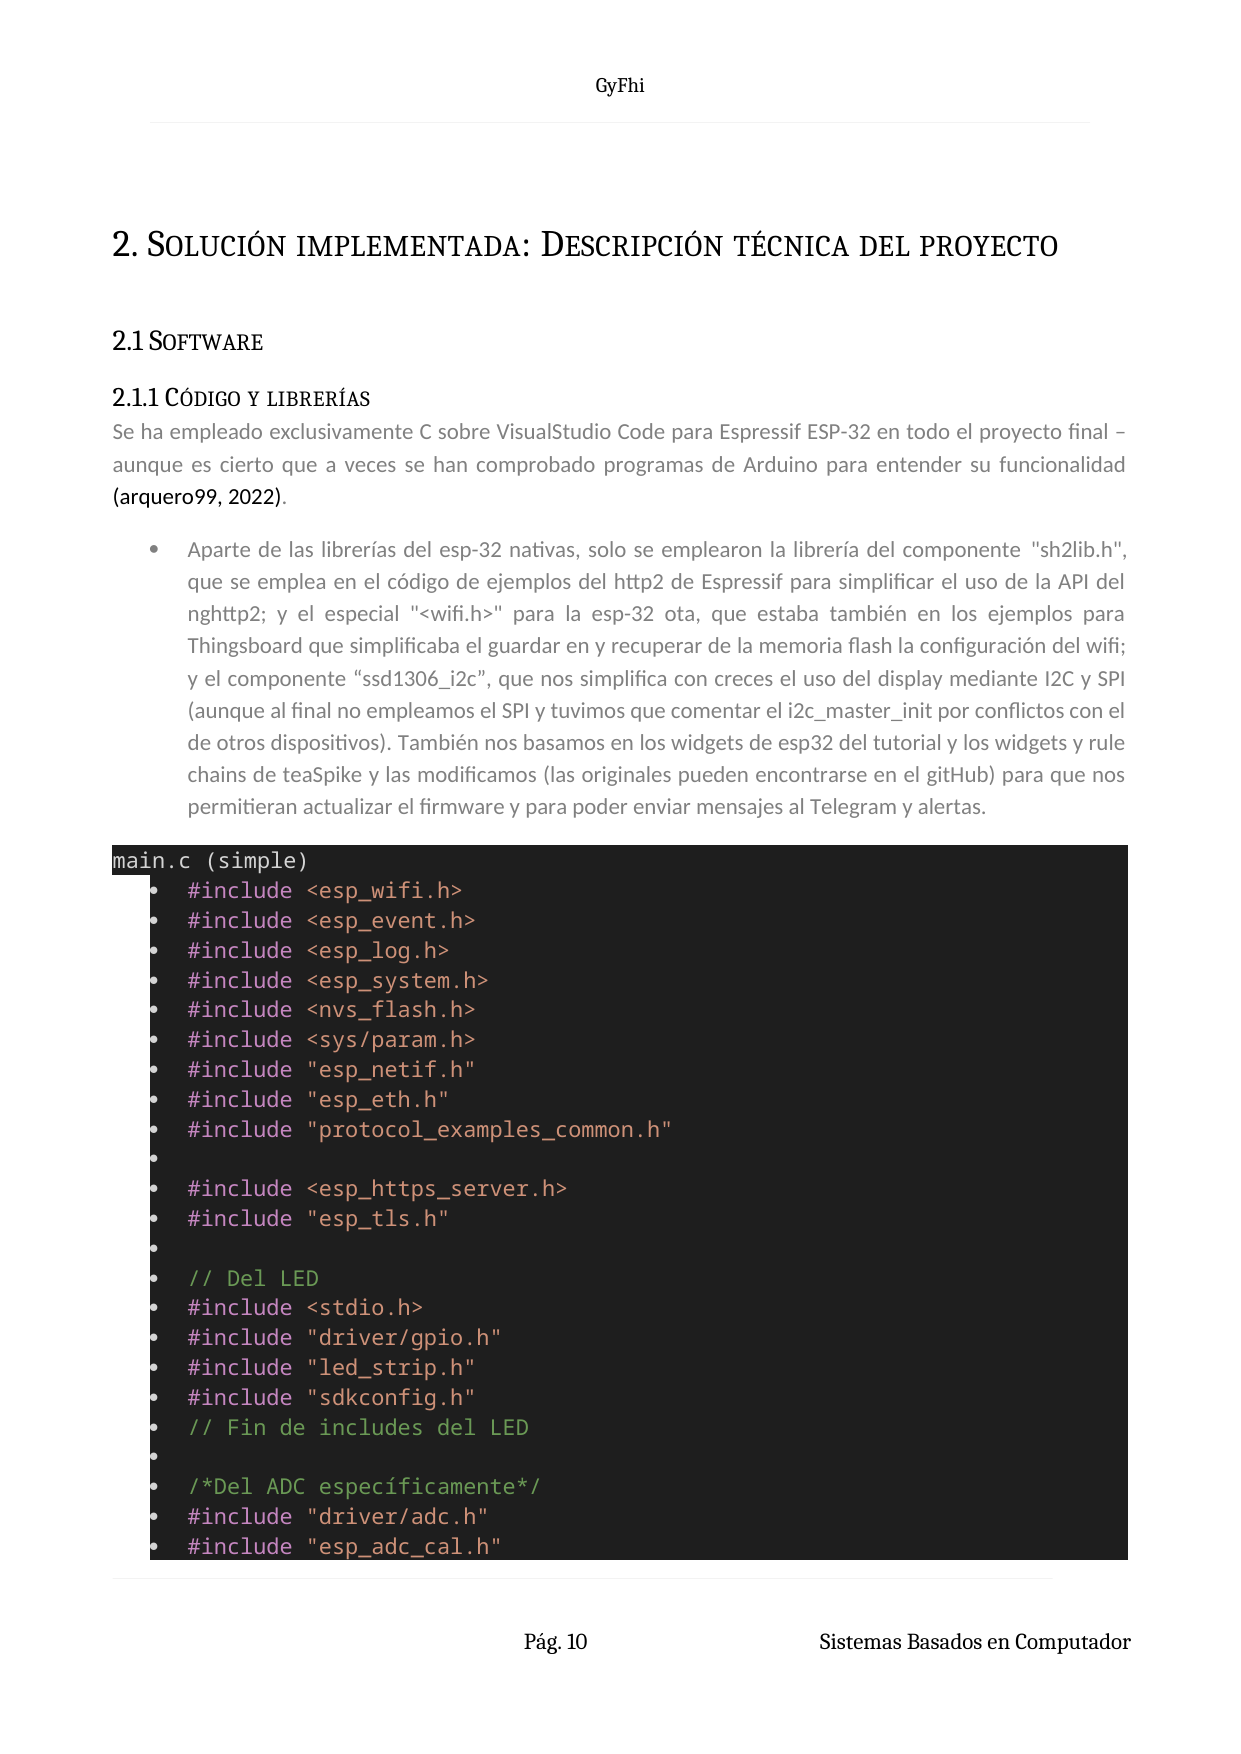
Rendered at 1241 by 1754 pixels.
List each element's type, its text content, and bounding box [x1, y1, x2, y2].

list #include <nvs_flash.h> [150, 994, 1128, 1024]
list /*Del ADC específicamente*/ [150, 1471, 1128, 1501]
list #include "led_strip.h" [150, 1352, 1128, 1382]
subtitle 2. Solución implementada: Descripción técnica del proyecto [112, 223, 1128, 266]
list #include <sys/param.h> [150, 1024, 1128, 1054]
list #include <esp_https_server.h> [150, 1173, 1128, 1203]
list #include <esp_system.h> [150, 964, 1128, 994]
list // Del LED [150, 1262, 1128, 1292]
list #include "esp_eth.h" [150, 1084, 1128, 1113]
subtitle 2.1 Software [112, 324, 1128, 357]
list #include "esp_tls.h" [150, 1203, 1128, 1233]
list Aparte de las librerías del esp-32 nativas, solo se emplearon la librería del componente "sh2lib.h", que se emplea en el código de ejemplos del http2 de Espressif para simplificar el uso de la API del nghttp2; y el especial "<wifi.h>" para la esp-32 ota, que estaba también en los ejemplos para Thingsboard que simplificaba el guardar en y recuperar de la memoria flash la configuración del wifi; y el componente “ssd1306_i2c”, que nos simplifica con creces el uso del display mediante I2C y SPI (aunque al final no empleamos el SPI y tuvimos que comentar el i2c_master_init por conflictos con el de otros dispositivos). También nos basamos en los widgets de esp32 del tutorial y los widgets y rule chains de teaSpike y las modificamos (las originales pueden encontrarse en el gitHub) para que nos permitieran actualizar el firmware y para poder enviar mensajes al Telegram y alertas. [150, 535, 1128, 820]
list // Fin de includes del LED [150, 1411, 1128, 1441]
subtitle 2.1.1 Código y librerías [112, 382, 1128, 413]
list #include <stdio.h> [150, 1292, 1128, 1322]
list #include "sdkconfig.h" [150, 1382, 1128, 1411]
text Se ha empleado exclusivamente C sobre VisualStudio Code para Espressif ESP-32 en todo el proyecto final – aunque es cierto que a veces se han comprobado programas de Arduino para entender su funcionalidad . [112, 417, 1128, 510]
list #include <esp_log.h> [150, 935, 1128, 964]
list #include "driver/gpio.h" [150, 1322, 1128, 1352]
list #include "esp_adc_cal.h" [150, 1531, 1128, 1560]
list #include "protocol_examples_common.h" [150, 1113, 1128, 1143]
list #include <esp_event.h> [150, 905, 1128, 935]
list #include <esp_wifi.h> [150, 875, 1128, 905]
text main.c (simple) [112, 845, 1128, 875]
list #include "driver/adc.h" [150, 1501, 1128, 1531]
list #include "esp_netif.h" [150, 1054, 1128, 1084]
